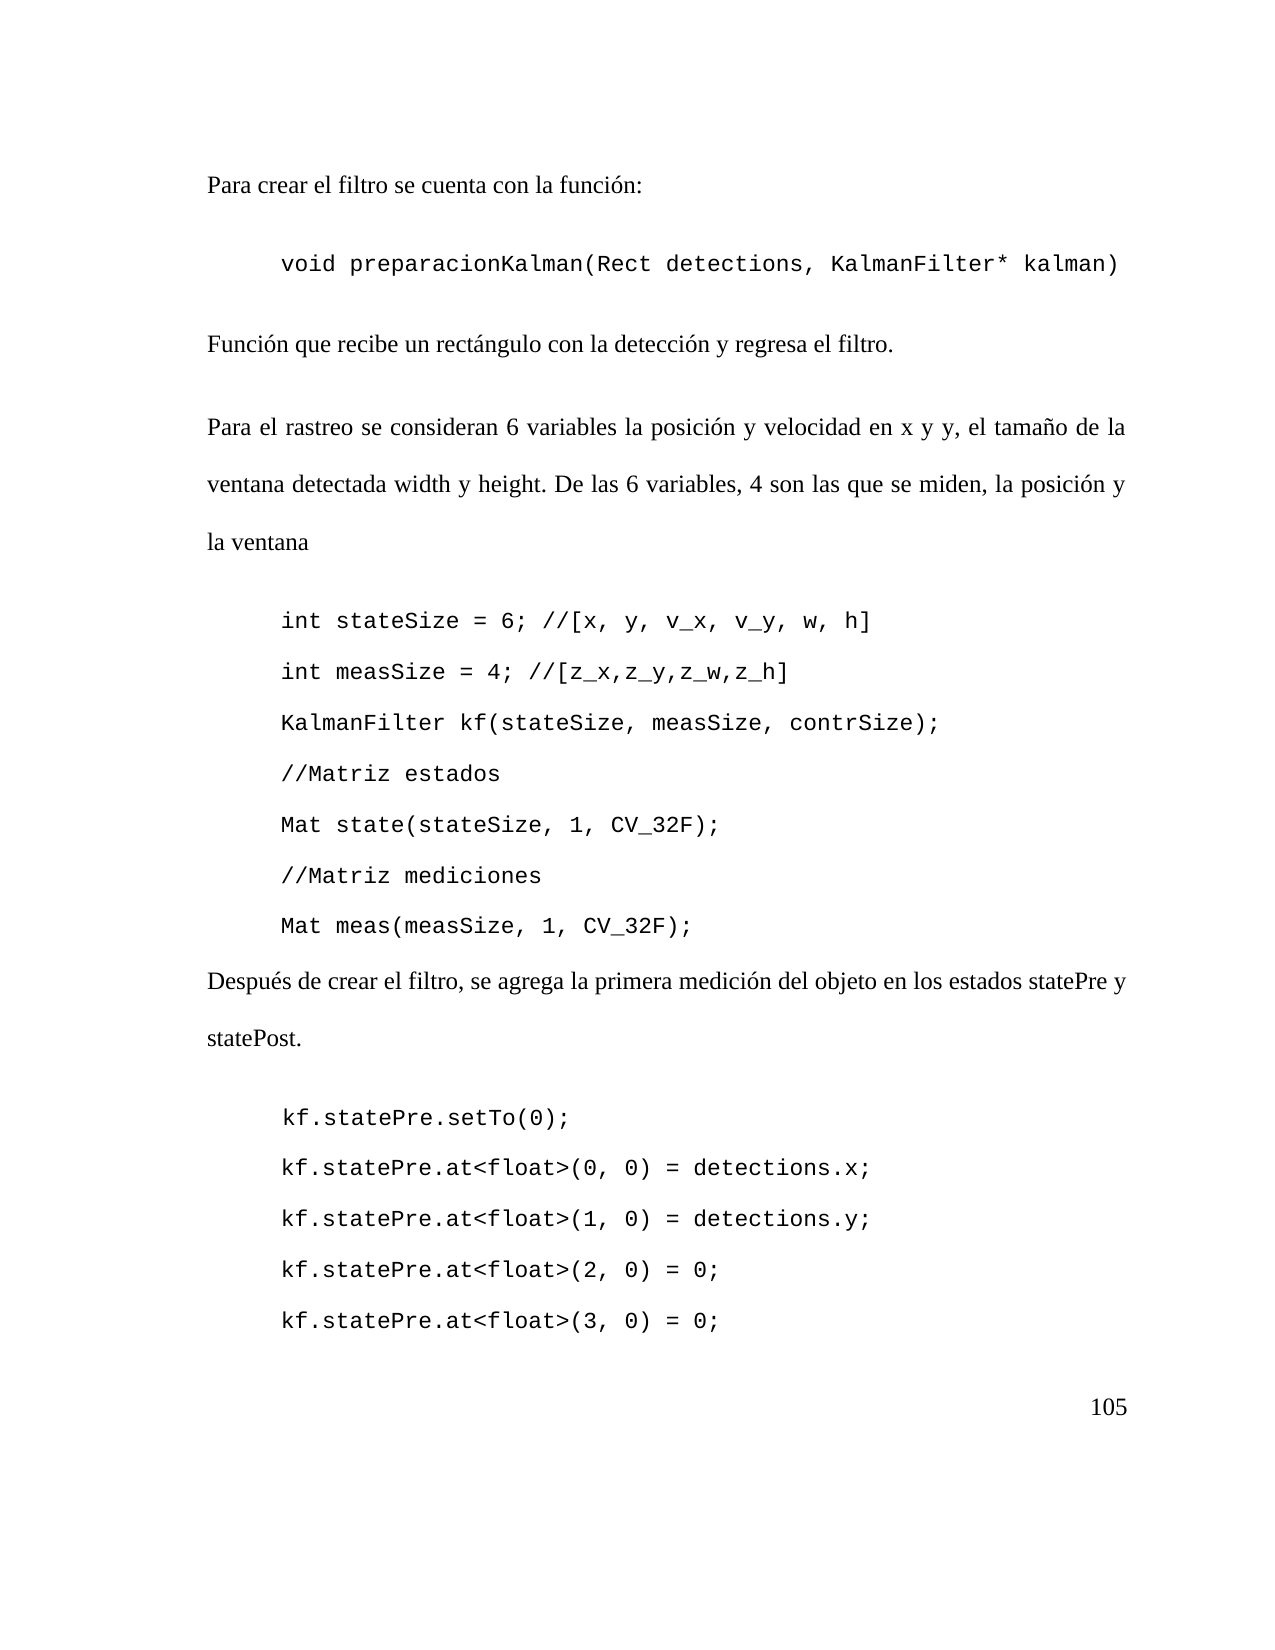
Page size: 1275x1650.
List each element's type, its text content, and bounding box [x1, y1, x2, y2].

text kf.statePre.at<float>(1, 0) = detections.y; [207, 1208, 1127, 1234]
text kf.statePre.at<float>(0, 0) = detections.x; [207, 1157, 1127, 1183]
text Mat state(stateSize, 1, CV_32F); [207, 813, 1127, 839]
text //Matriz estados [207, 762, 1127, 788]
text //Matriz mediciones [207, 864, 1127, 890]
text int measSize = 4; //[z_x,z_y,z_w,z_h] [207, 660, 1127, 686]
text int stateSize = 6; //[x, y, v_x, v_y, w, h] [207, 609, 1127, 635]
text Para el rastreo se consideran 6 variables la posición y velocidad en x y y, el tamaño de la ventana detectada width y height. De las 6 variables, 4 son las que se miden, la posición y la ventana [207, 412, 1127, 556]
text Para crear el filtro se cuenta con la función: [207, 170, 1127, 199]
text void preparacionKalman(Rect detections, KalmanFilter* kalman) [207, 252, 1127, 278]
text kf.statePre.setTo(0); [207, 1106, 1127, 1132]
text KalmanFilter kf(stateSize, measSize, contrSize); [207, 711, 1127, 737]
text kf.statePre.at<float>(2, 0) = 0; [207, 1259, 1127, 1284]
text kf.statePre.at<float>(3, 0) = 0; [207, 1309, 1127, 1336]
text Después de crear el filtro, se agrega la primera medición del objeto en los estados statePre y statePost. [207, 966, 1127, 1052]
text Función que recibe un rectángulo con la detección y regresa el filtro. [207, 329, 1127, 358]
text Mat meas(measSize, 1, CV_32F); [207, 915, 1127, 941]
